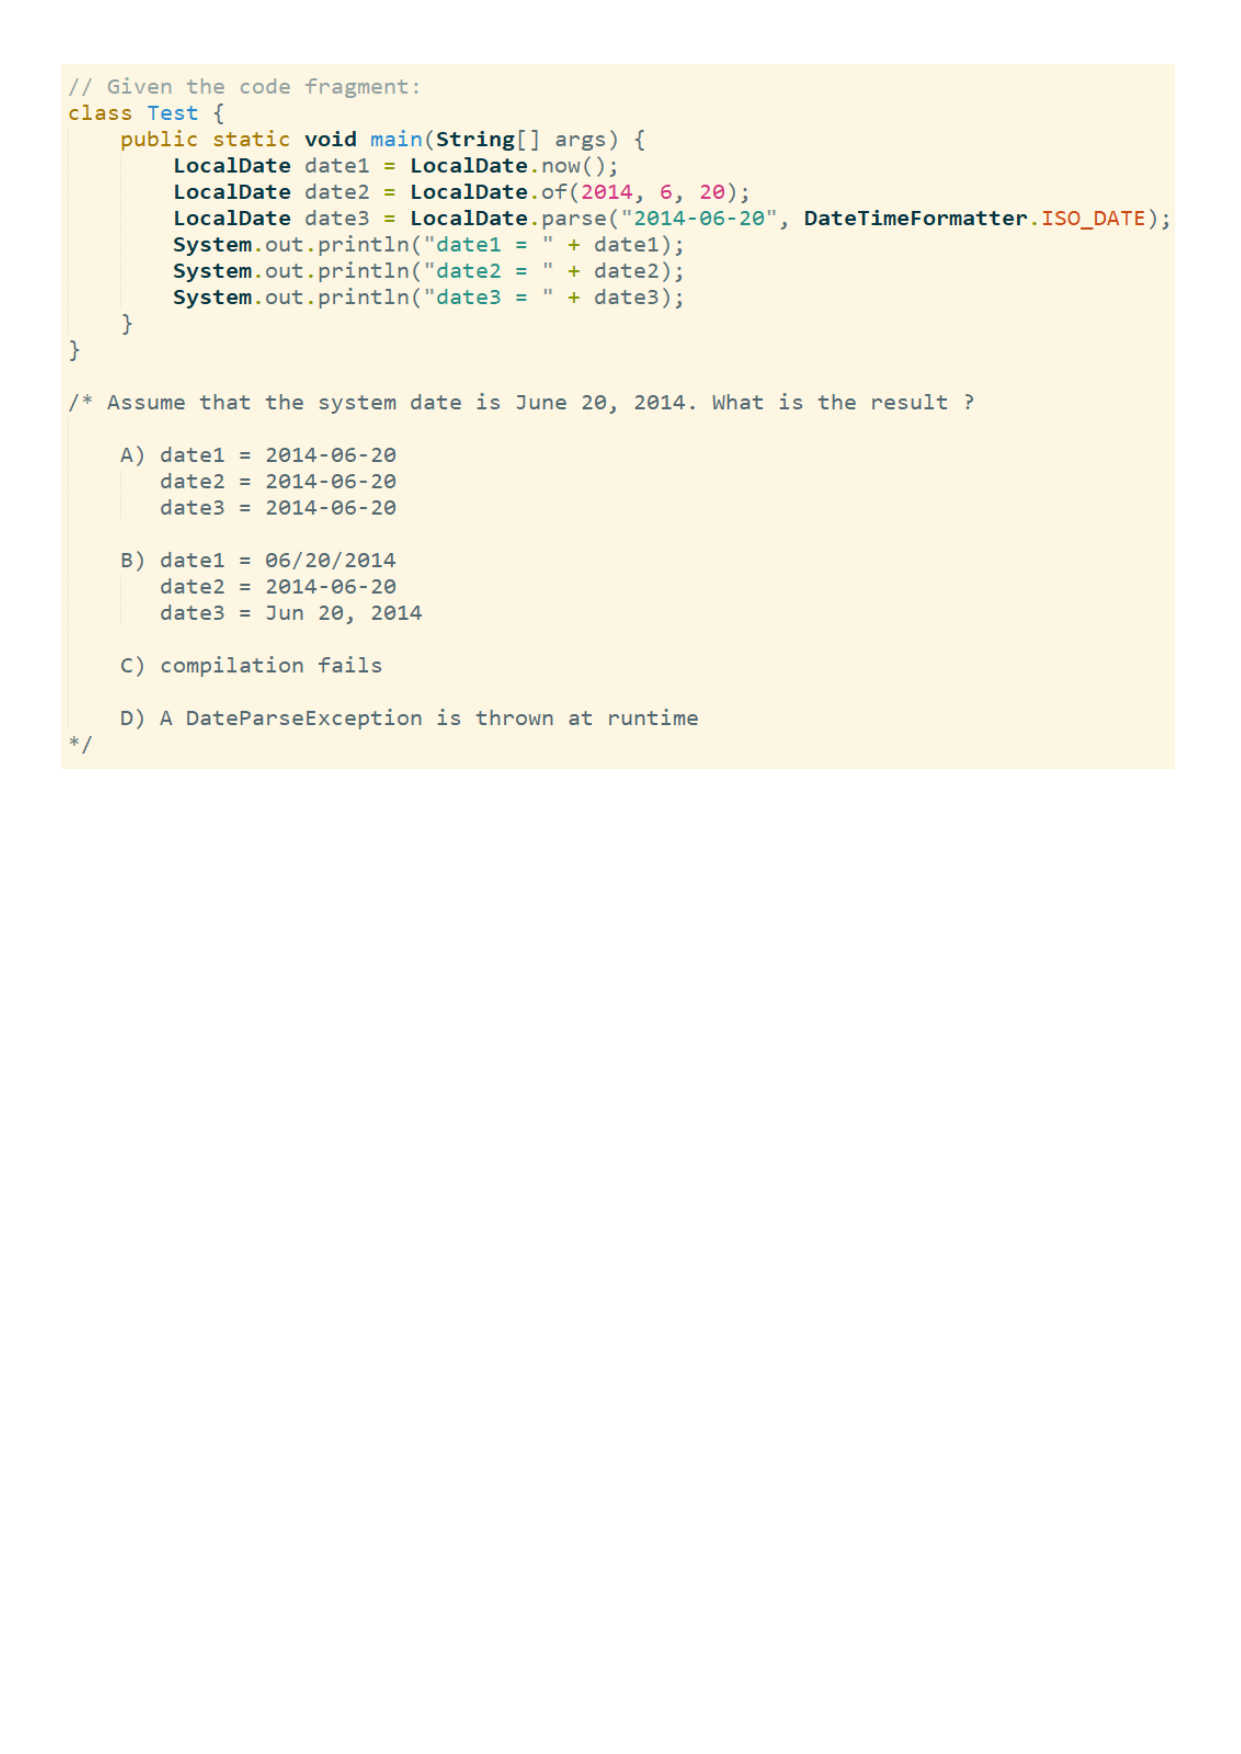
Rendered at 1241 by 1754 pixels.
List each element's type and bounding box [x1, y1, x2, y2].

picture [61, 64, 1175, 769]
